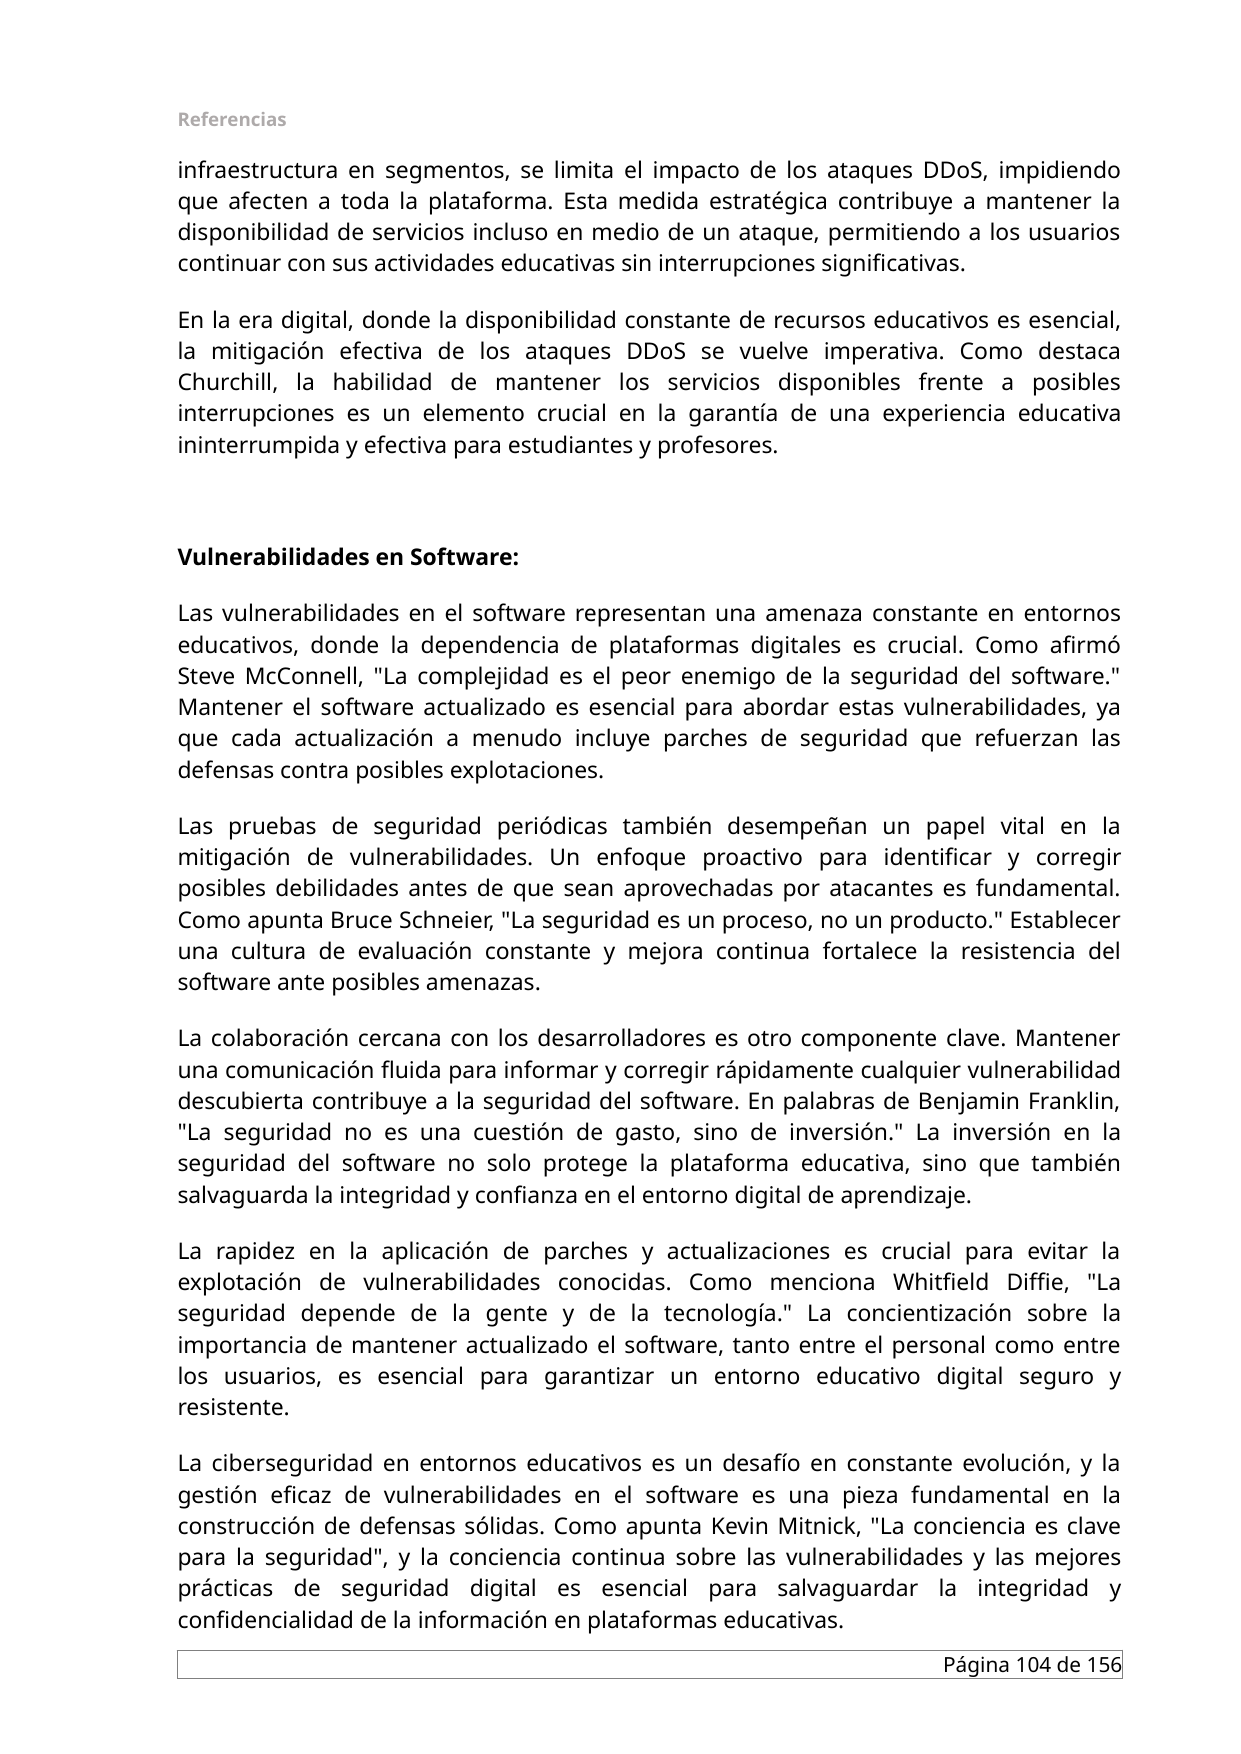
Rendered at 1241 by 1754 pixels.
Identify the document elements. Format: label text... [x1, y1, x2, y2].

text Las vulnerabilidades en el software representan una amenaza constante en entornos educativos, donde la dependencia de plataformas digitales es crucial. Como afirmó Steve McConnell, "La complejidad es el peor enemigo de la seguridad del software." Mantener el software actualizado es esencial para abordar estas vulnerabilidades, ya que cada actualización a menudo incluye parches de seguridad que refuerzan las defensas contra posibles explotaciones. [177, 597, 1122, 785]
text La rapidez en la aplicación de parches y actualizaciones es crucial para evitar la explotación de vulnerabilidades conocidas. Como menciona Whitfield Diffie, "La seguridad depende de la gente y de la tecnología." La concientización sobre la importancia de mantener actualizado el software, tanto entre el personal como entre los usuarios, es esencial para garantizar un entorno educativo digital seguro y resistente. [177, 1235, 1122, 1422]
text En la era digital, donde la disponibilidad constante de recursos educativos es esencial, la mitigación efectiva de los ataques DDoS se vuelve imperativa. Como destaca Churchill, la habilidad de mantener los servicios disponibles frente a posibles interrupciones es un elemento crucial en la garantía de una experiencia educativa ininterrumpida y efectiva para estudiantes y profesores. [177, 303, 1122, 460]
text La ciberseguridad en entornos educativos es un desafío en constante evolución, y la gestión eficaz de vulnerabilidades en el software es una pieza fundamental en la construcción de defensas sólidas. Como apunta Kevin Mitnick, "La conciencia es clave para la seguridad", y la conciencia continua sobre las vulnerabilidades y las mejores prácticas de seguridad digital es esencial para salvaguardar la integridad y confidencialidad de la información en plataformas educativas. [177, 1447, 1122, 1635]
text La colaboración cercana con los desarrolladores es otro componente clave. Mantener una comunicación fluida para informar y corregir rápidamente cualquier vulnerabilidad descubierta contribuye a la seguridad del software. En palabras de Benjamin Franklin, "La seguridad no es una cuestión de gasto, sino de inversión." La inversión en la seguridad del software no solo protege la plataforma educativa, sino que también salvaguarda la integridad y confianza en el entorno digital de aprendizaje. [177, 1022, 1122, 1210]
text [177, 153, 1122, 278]
text Vulnerabilidades en Software: [177, 541, 1122, 572]
text Las pruebas de seguridad periódicas también desempeñan un papel vital en la mitigación de vulnerabilidades. Un enfoque proactivo para identificar y corregir posibles debilidades antes de que sean aprovechadas por atacantes es fundamental. Como apunta Bruce Schneier, "La seguridad es un proceso, no un producto." Establecer una cultura de evaluación constante y mejora continua fortalece la resistencia del software ante posibles amenazas. [177, 810, 1122, 997]
